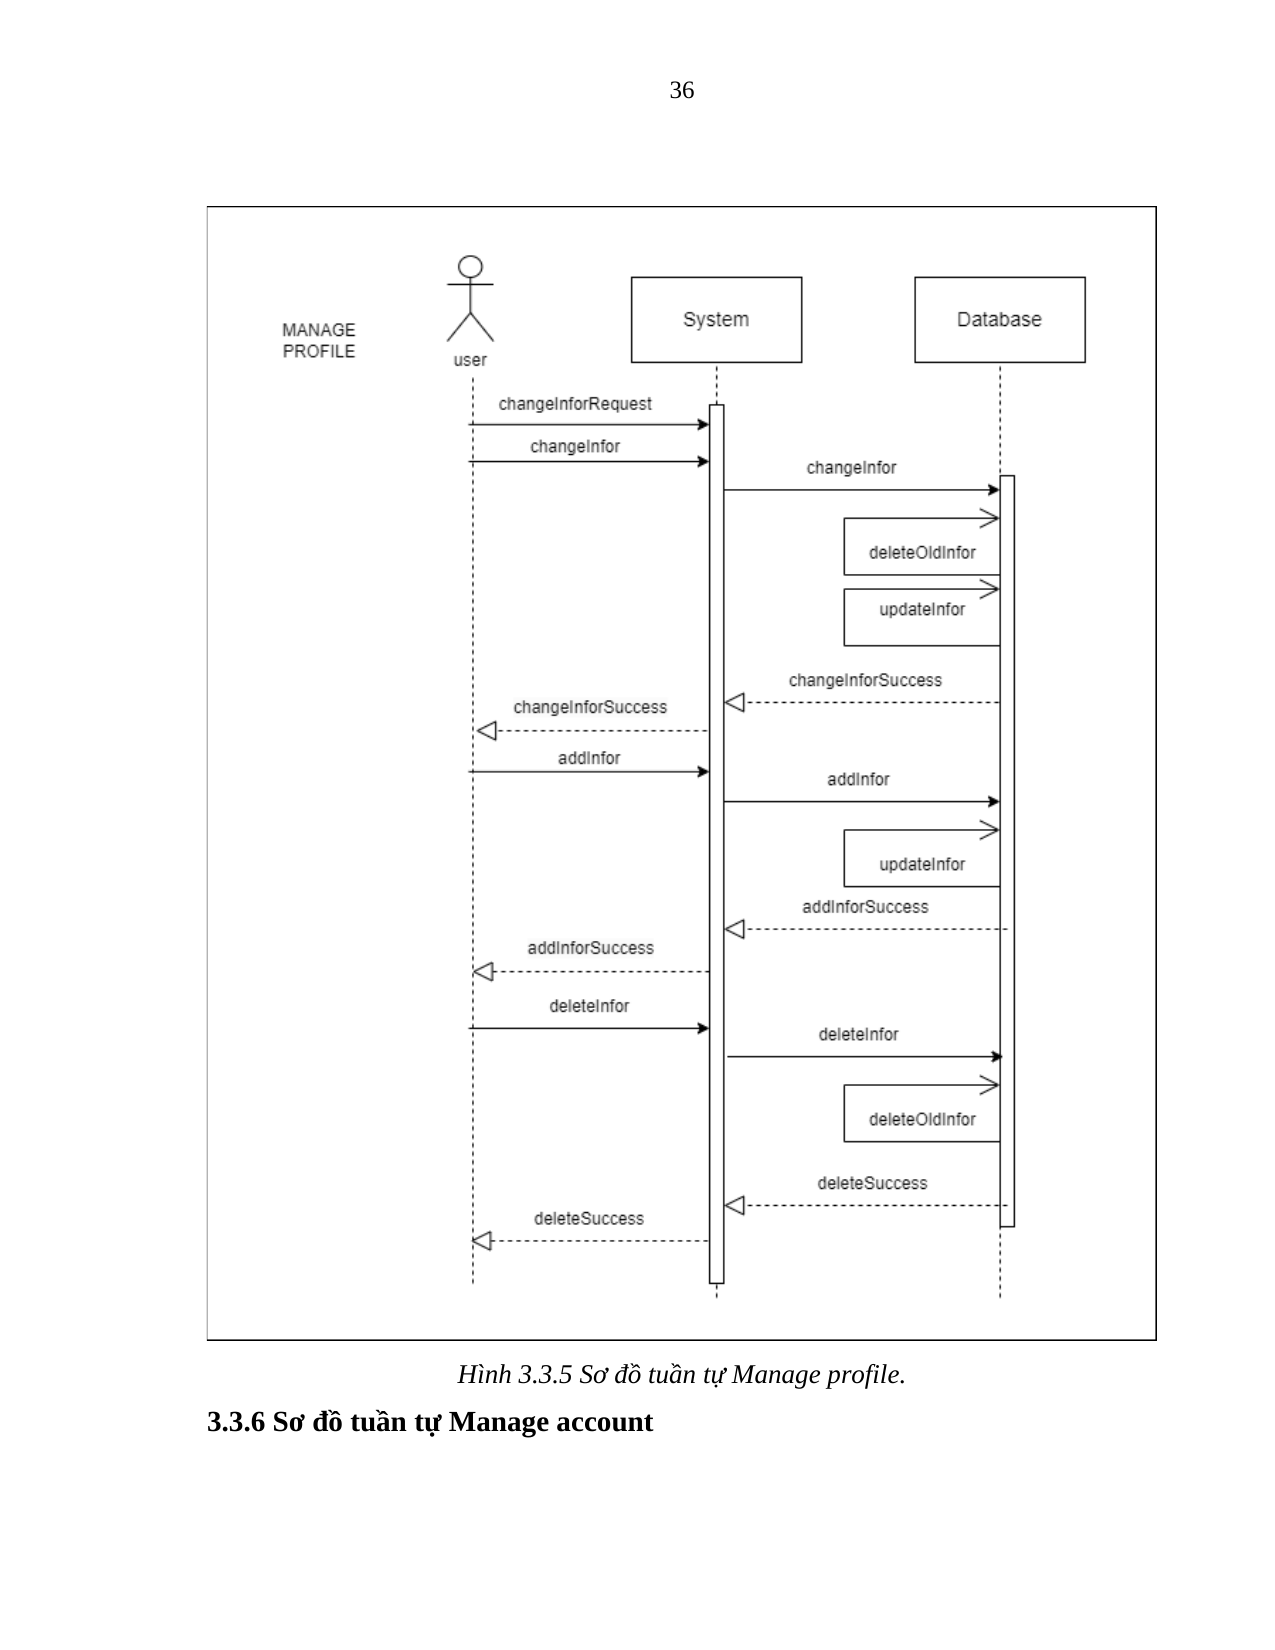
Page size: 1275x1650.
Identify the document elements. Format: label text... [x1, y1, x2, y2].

text Hình 3.3.5 Sơ đồ tuần tự Manage profile. [207, 1358, 1157, 1389]
picture [206, 206, 1157, 1341]
text 3.3.6 Sơ đồ tuần tự Manage account [207, 1404, 1157, 1438]
